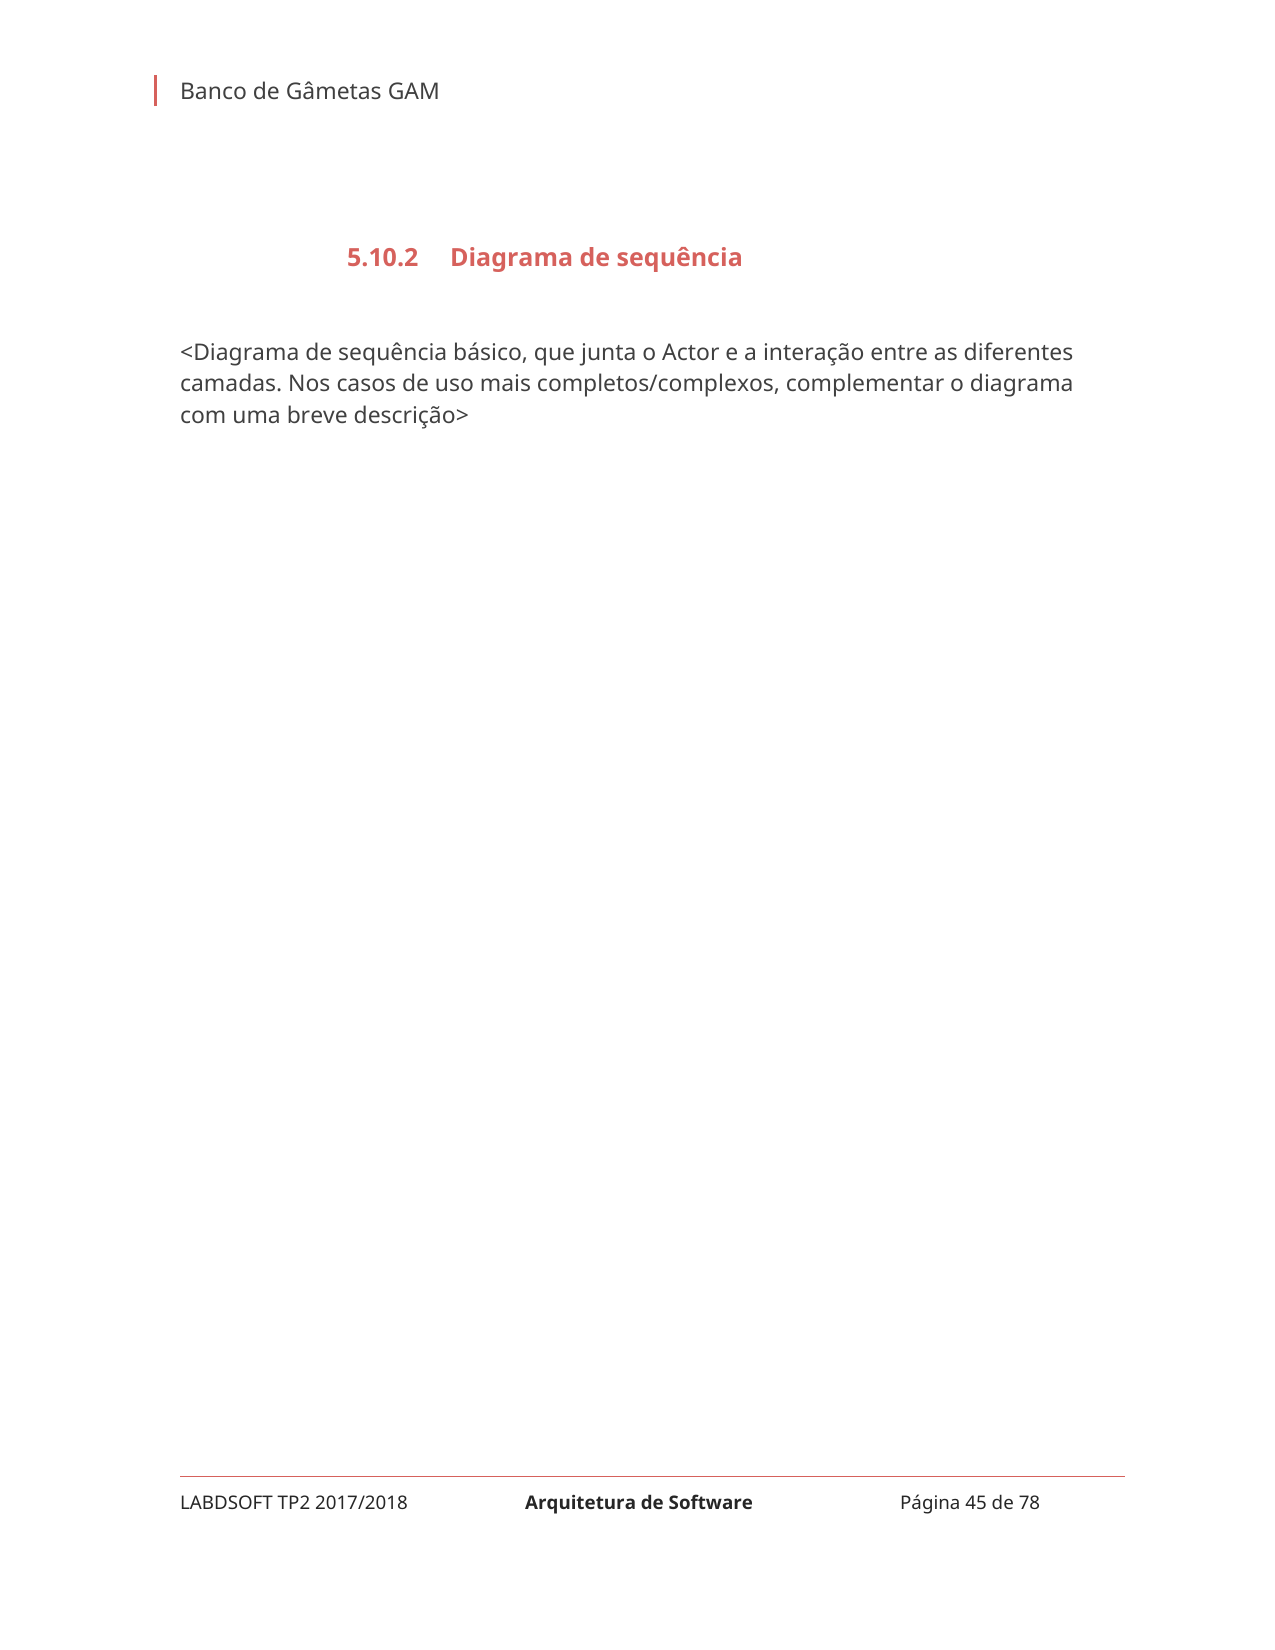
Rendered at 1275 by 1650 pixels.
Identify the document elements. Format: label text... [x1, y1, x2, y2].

subtitle Diagrama de sequência [347, 239, 1125, 274]
text <Diagrama de sequência básico, que junta o Actor e a interação entre as diferentes camadas. Nos casos de uso mais completos/complexos, complementar o diagrama com uma breve descrição> [180, 336, 1125, 430]
